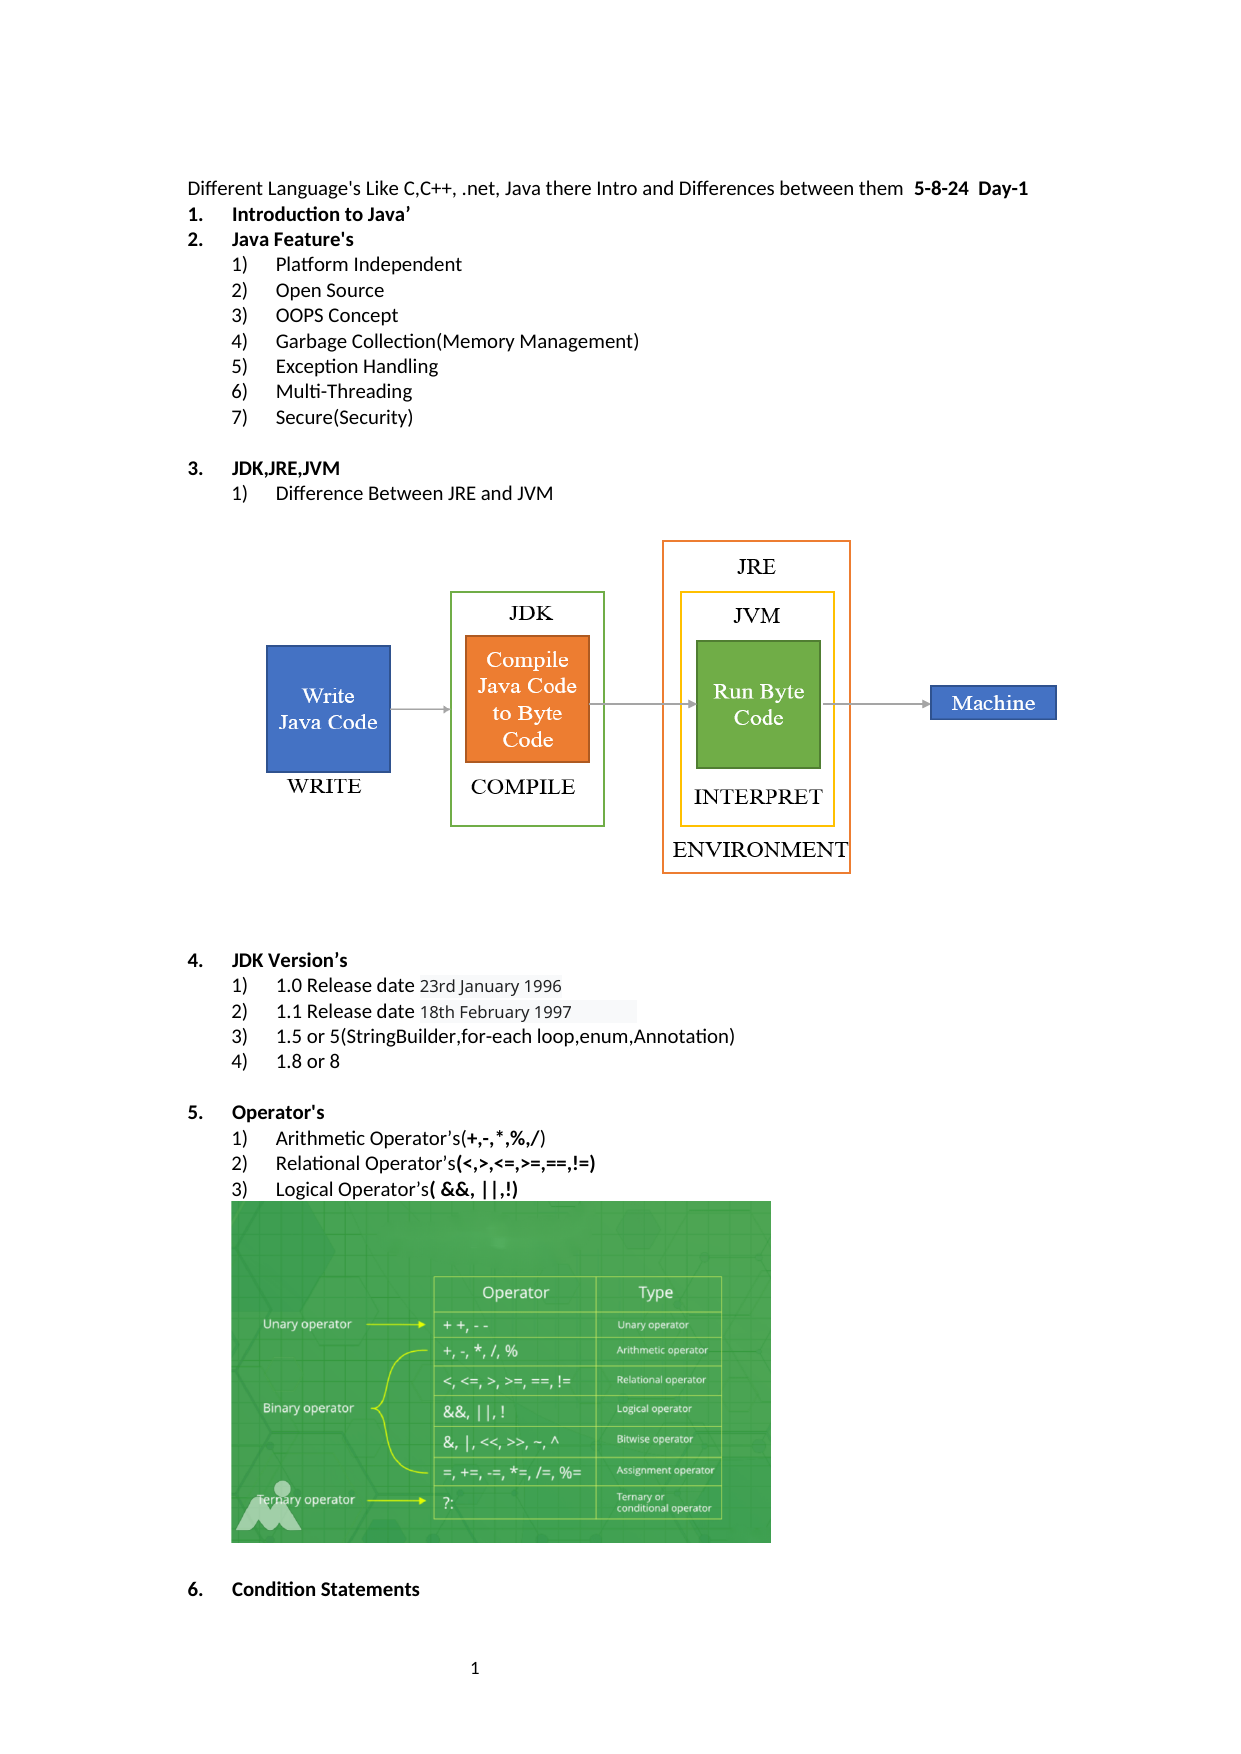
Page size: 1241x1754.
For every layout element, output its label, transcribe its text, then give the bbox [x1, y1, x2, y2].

list 1.1 Release date 18th February 1997 [231, 998, 1053, 1023]
list Relational Operator’s(<,>,<=,>=,==,!=) [231, 1150, 1053, 1176]
list 1.0 Release date 23rd January 1996 [231, 972, 1053, 998]
picture [231, 505, 1090, 922]
list JDK,JRE,JVM [187, 455, 1053, 480]
list JDK Version’s [187, 947, 1053, 972]
list Arithmetic Operator’s(+,-,*,%,/) [231, 1125, 1053, 1150]
list Java Feature's [187, 226, 1053, 252]
list Platform Independent [231, 252, 1053, 277]
list Garbage Collection(Memory Management) [231, 328, 1053, 353]
list Condition Statements [187, 1576, 1053, 1602]
list Introduction to Java’ [187, 201, 1053, 226]
list Multi-Threading [231, 379, 1053, 404]
list Operator's [187, 1099, 1053, 1125]
list Secure(Security) [231, 404, 1053, 429]
list 1.5 or 5(StringBuilder,for-each loop,enum,Annotation) [231, 1023, 1053, 1049]
list Difference Between JRE and JVM [231, 480, 1053, 505]
text Different Language's Like C,C++, .net, Java there Intro and Differences between them 5-8-24 Day-1 [187, 175, 1053, 201]
list Open Source [231, 277, 1053, 302]
list 1.8 or 8 [231, 1049, 1053, 1074]
list Logical Operator’s( &&, ||,!) [231, 1176, 1053, 1201]
list OOPS Concept [231, 302, 1053, 328]
picture [231, 1201, 771, 1543]
list Exception Handling [231, 353, 1053, 379]
